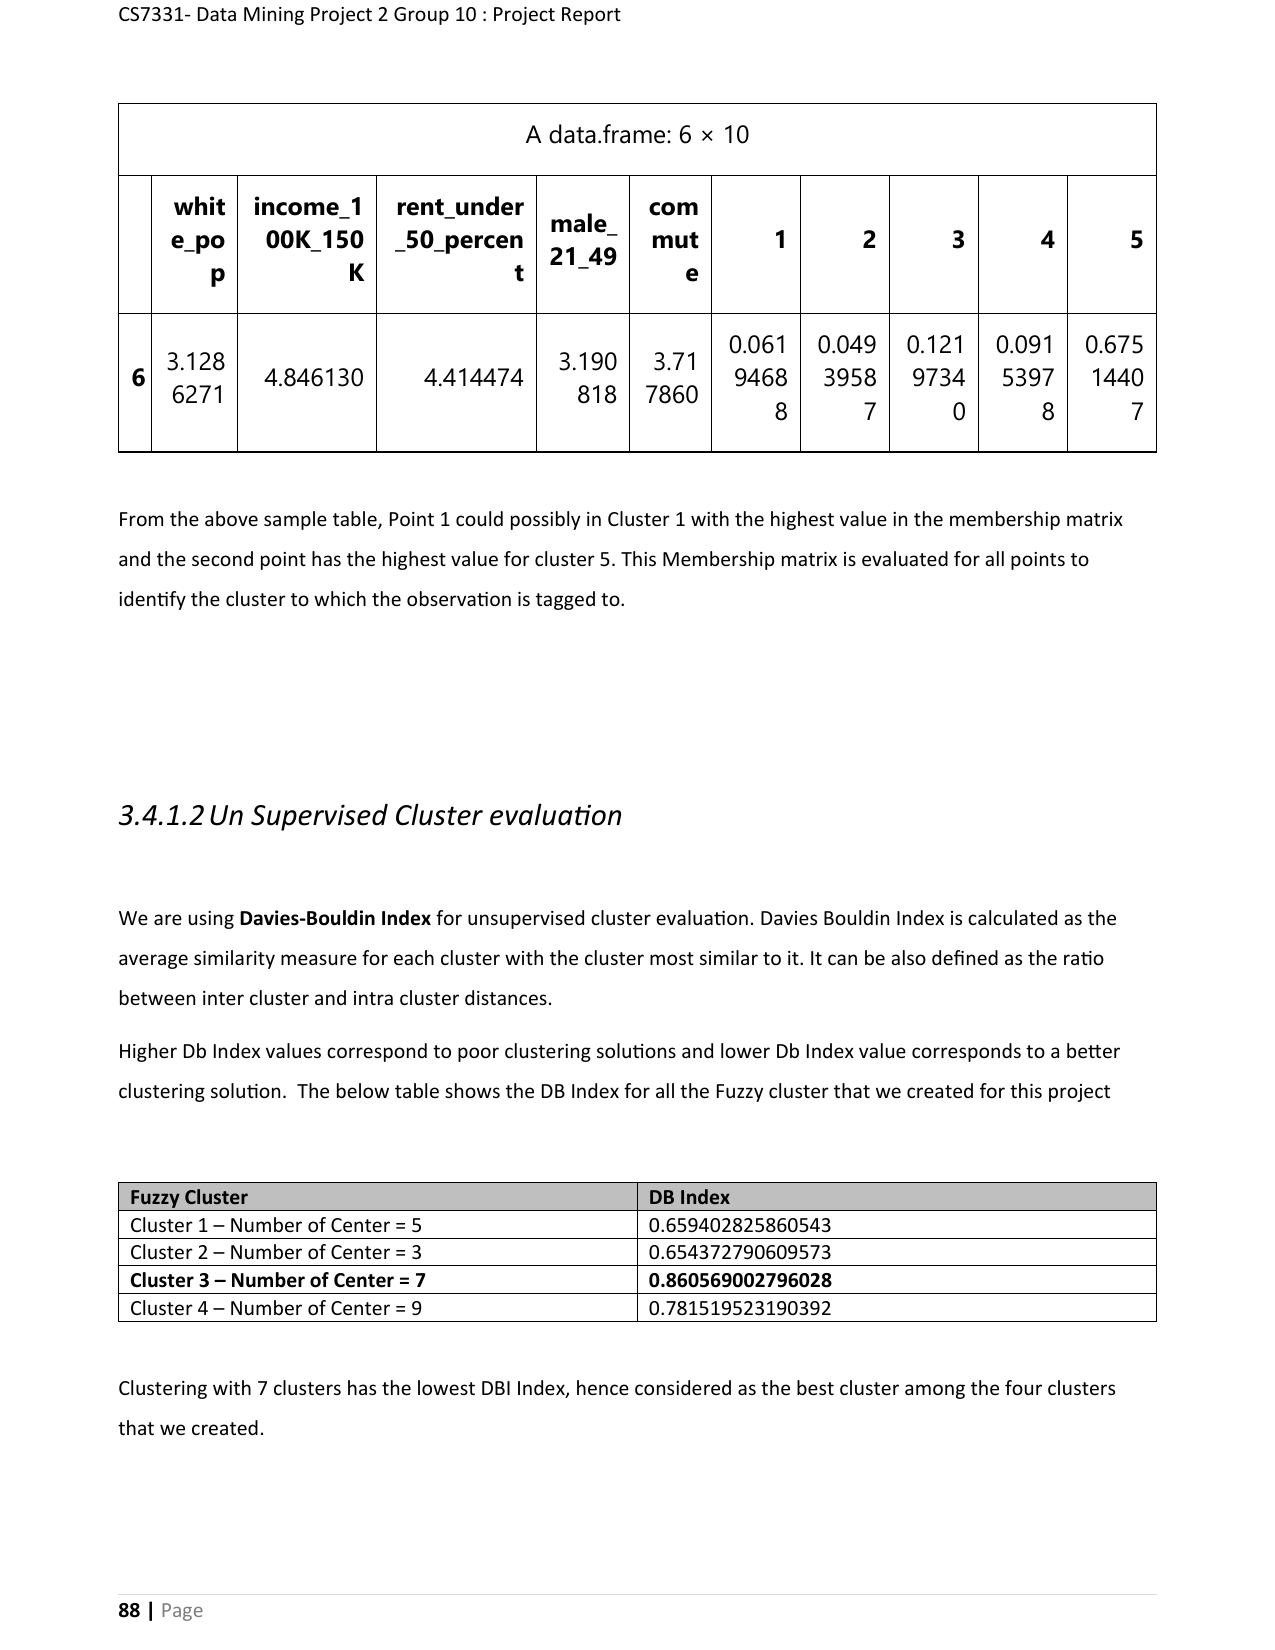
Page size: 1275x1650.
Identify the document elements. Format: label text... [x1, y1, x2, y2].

table_cell [119, 176, 151, 313]
table_cell 0.67514407 [1068, 314, 1156, 451]
table_cell 3.190818 [537, 314, 629, 451]
table_cell 4 [979, 176, 1067, 313]
table_cell 3.717860 [630, 314, 711, 451]
table_cell 0.659402825860543 [638, 1211, 1156, 1237]
table_cell 0.860569002796028 [638, 1266, 1156, 1293]
table_cell 0.12197340 [890, 314, 978, 451]
table_header A data.frame: 6 × 10 [119, 104, 1156, 175]
table_cell 0.04939587 [801, 314, 889, 451]
table_header DB Index [638, 1183, 1156, 1210]
table_header Fuzzy Cluster [119, 1183, 637, 1210]
table_cell Cluster 4 – Number of Center = 9 [119, 1294, 637, 1321]
table_cell 4.846130 [238, 314, 376, 451]
subtitle Un Supervised Cluster evaluation [118, 795, 1157, 833]
table_cell 4.414474 [377, 314, 536, 451]
text Clustering with 7 clusters has the lowest DBI Index, hence considered as the best cluster among the four clusters that we created. [118, 1374, 1157, 1441]
table_cell 5 [1068, 176, 1156, 313]
table_cell income_100K_150K [238, 176, 376, 313]
table_cell 0.09153978 [979, 314, 1067, 451]
table_cell white_pop [152, 176, 237, 313]
table_cell Cluster 3 – Number of Center = 7 [119, 1266, 637, 1293]
table_cell 3.1286271 [152, 314, 237, 451]
table_cell 2 [801, 176, 889, 313]
text Higher Db Index values correspond to poor clustering solutions and lower Db Index value corresponds to a better clustering solution. The below table shows the DB Index for all the Fuzzy cluster that we created for this project [118, 1037, 1157, 1104]
table_cell male_21_49 [537, 176, 629, 313]
table_cell commute [630, 176, 711, 313]
table_cell Cluster 2 – Number of Center = 3 [119, 1239, 637, 1265]
text From the above sample table, Point 1 could possibly in Cluster 1 with the highest value in the membership matrix and the second point has the highest value for cluster 5. This Membership matrix is evaluated for all points to identify the cluster to which the observation is tagged to. [118, 505, 1157, 612]
table_cell rent_under_50_percent [377, 176, 536, 313]
table_cell 6 [119, 314, 151, 451]
table_cell 0.654372790609573 [638, 1239, 1156, 1265]
text We are using Davies-Bouldin Index for unsupervised cluster evaluation. Davies Bouldin Index is calculated as the average similarity measure for each cluster with the cluster most similar to it. It can be also defined as the ratio between inter cluster and intra cluster distances. [118, 904, 1157, 1011]
table_cell 0.06194688 [712, 314, 800, 451]
table_cell 3 [890, 176, 978, 313]
table_cell 1 [712, 176, 800, 313]
table_cell Cluster 1 – Number of Center = 5 [119, 1211, 637, 1237]
table_cell 0.781519523190392 [638, 1294, 1156, 1321]
